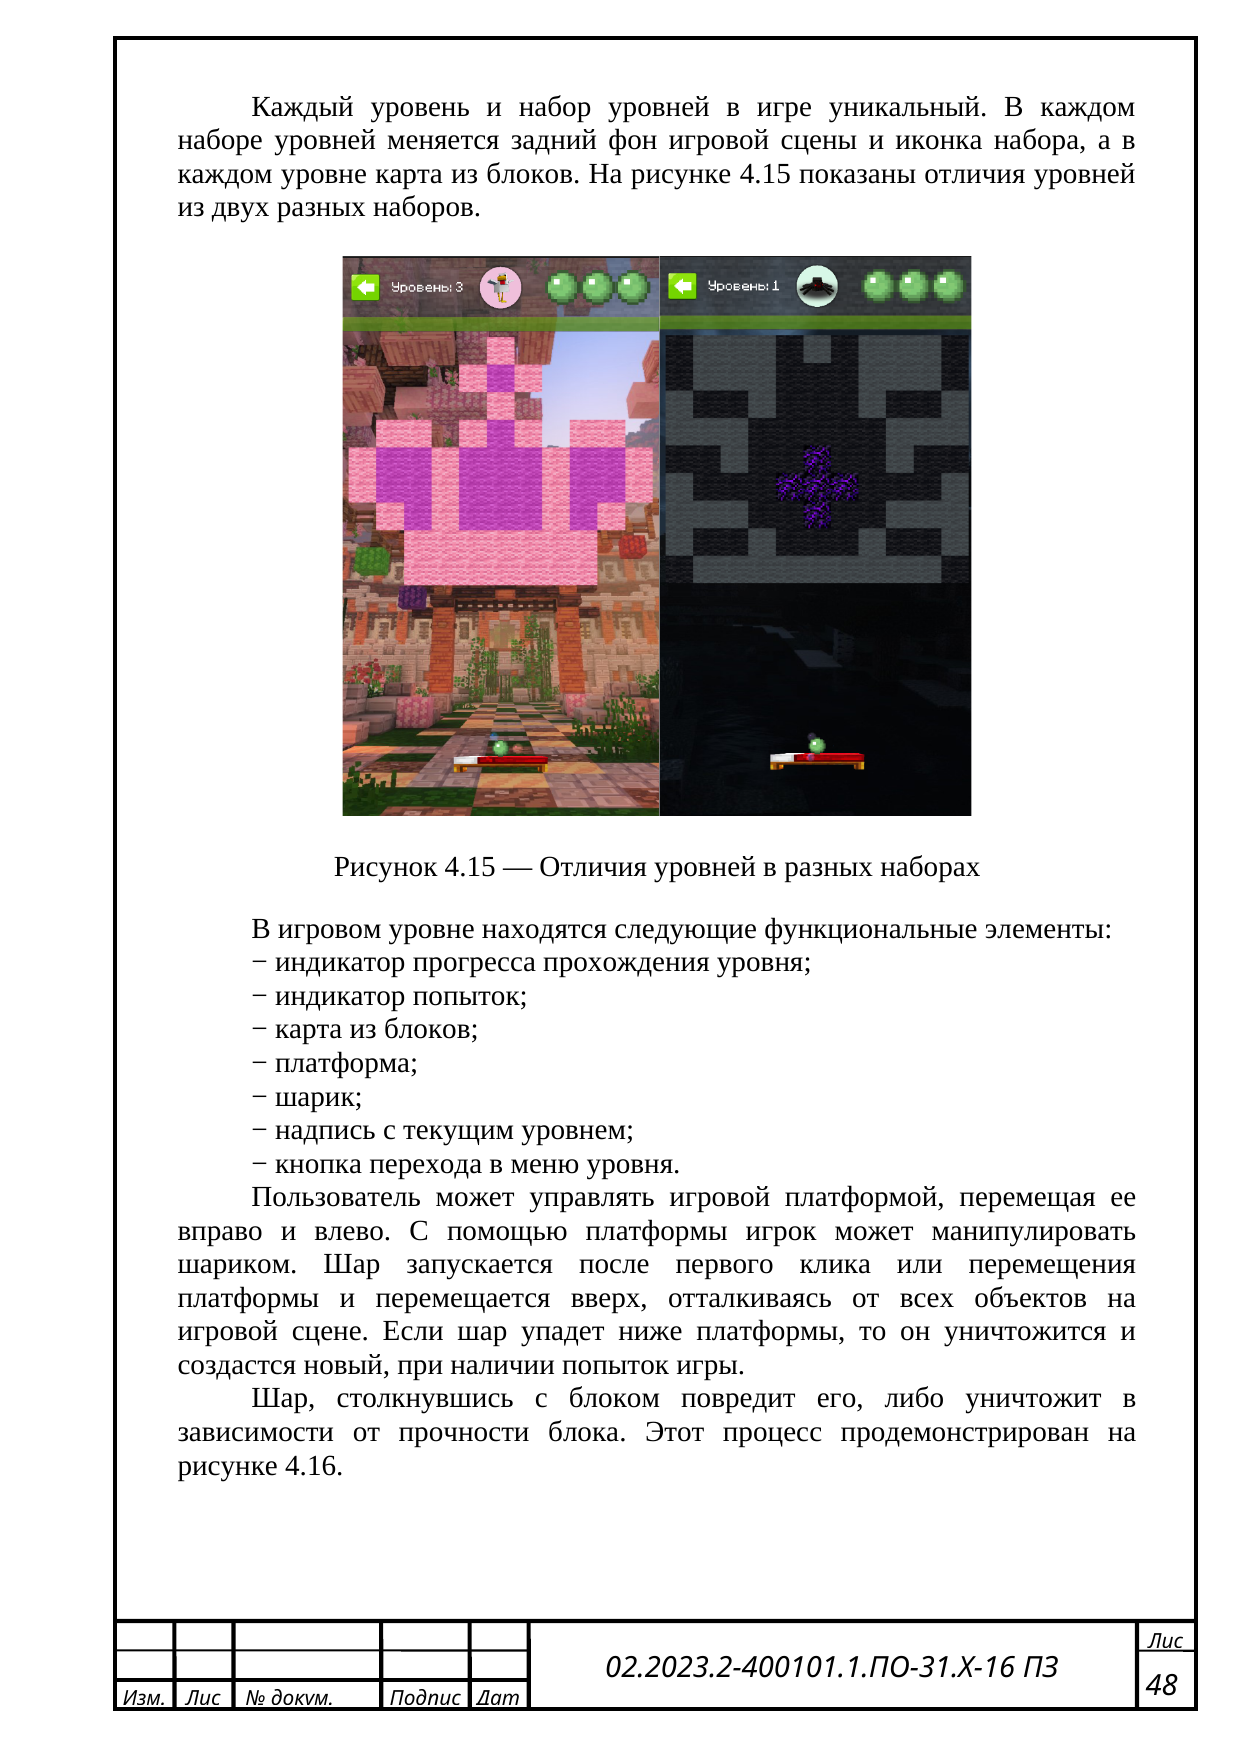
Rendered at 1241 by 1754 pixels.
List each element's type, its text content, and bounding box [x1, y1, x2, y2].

list платформа; [177, 1045, 1137, 1079]
text Пользователь может управлять игровой платформой, перемещая ее вправо и влево. С помощью платформы игрок может манипулировать шариком. Шар запускается после первого клика или перемещения платформы и перемещается вверх, отталкиваясь от всех объектов на игровой сцене. Если шар упадет ниже платформы, то он уничтожится и создастся новый, при наличии попыток игры. [177, 1179, 1137, 1381]
list индикатор прогресса прохождения уровня; [177, 944, 1137, 978]
list карта из блоков; [177, 1012, 1137, 1045]
list кнопка перехода в меню уровня. [177, 1146, 1137, 1179]
text Рисунок 4.15 — Отличия уровней в разных наборах [177, 849, 1137, 882]
text Шар, столкнувшись с блоком повредит его, либо уничтожит в зависимости от прочности блока. Этот процесс продемонстрирован на рисунке 4.16. [177, 1381, 1137, 1481]
text Каждый уровень и набор уровней в игре уникальный. В каждом наборе уровней меняется задний фон игровой сцены и иконка набора, а в каждом уровне карта из блоков. На рисунке 4.15 показаны отличия уровней из двух разных наборов. [177, 89, 1137, 223]
list надпись с текущим уровнем; [177, 1112, 1137, 1146]
list индикатор попыток; [177, 978, 1137, 1012]
text В игровом уровне находятся следующие функциональные элементы: [177, 911, 1137, 944]
picture [342, 256, 972, 816]
list шарик; [177, 1079, 1137, 1112]
